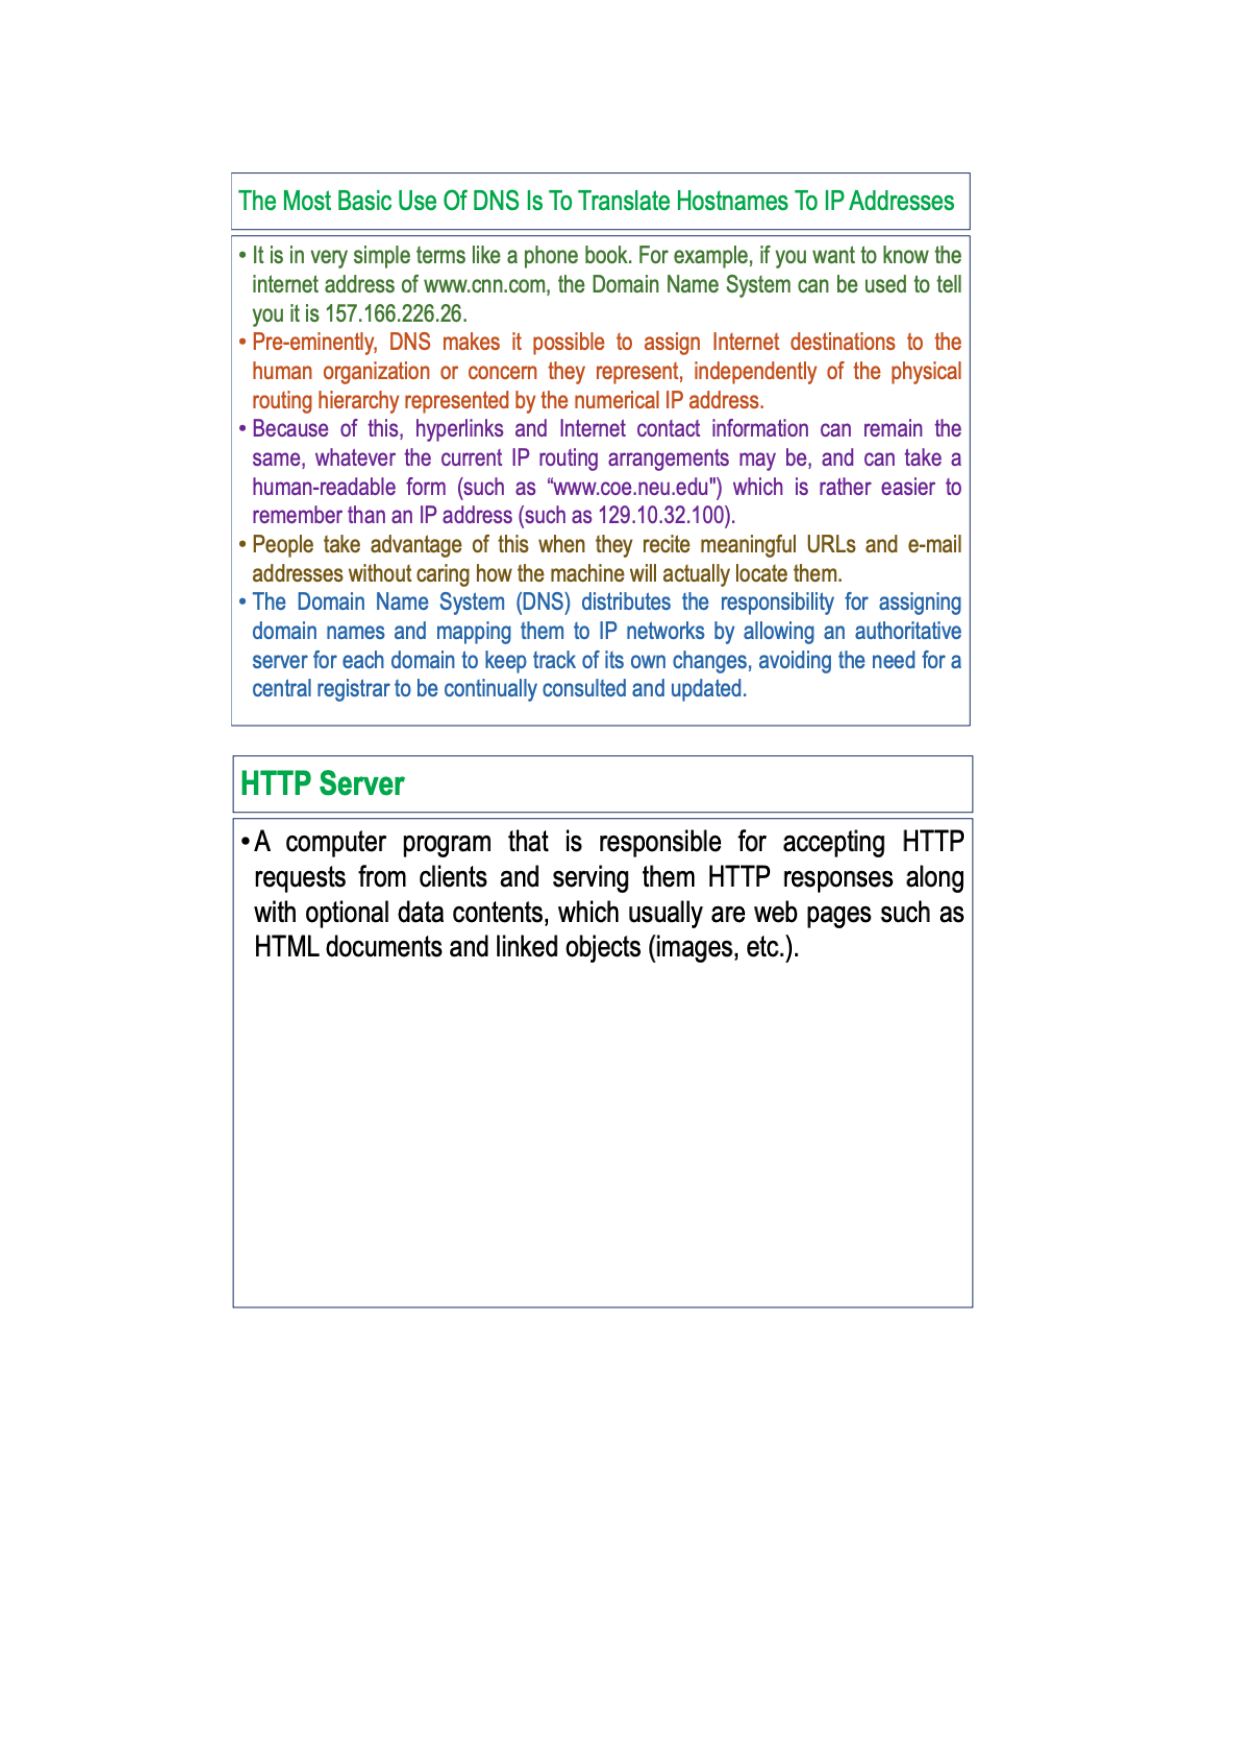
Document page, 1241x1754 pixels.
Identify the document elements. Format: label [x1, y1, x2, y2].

picture [231, 162, 978, 733]
picture [231, 747, 988, 1320]
